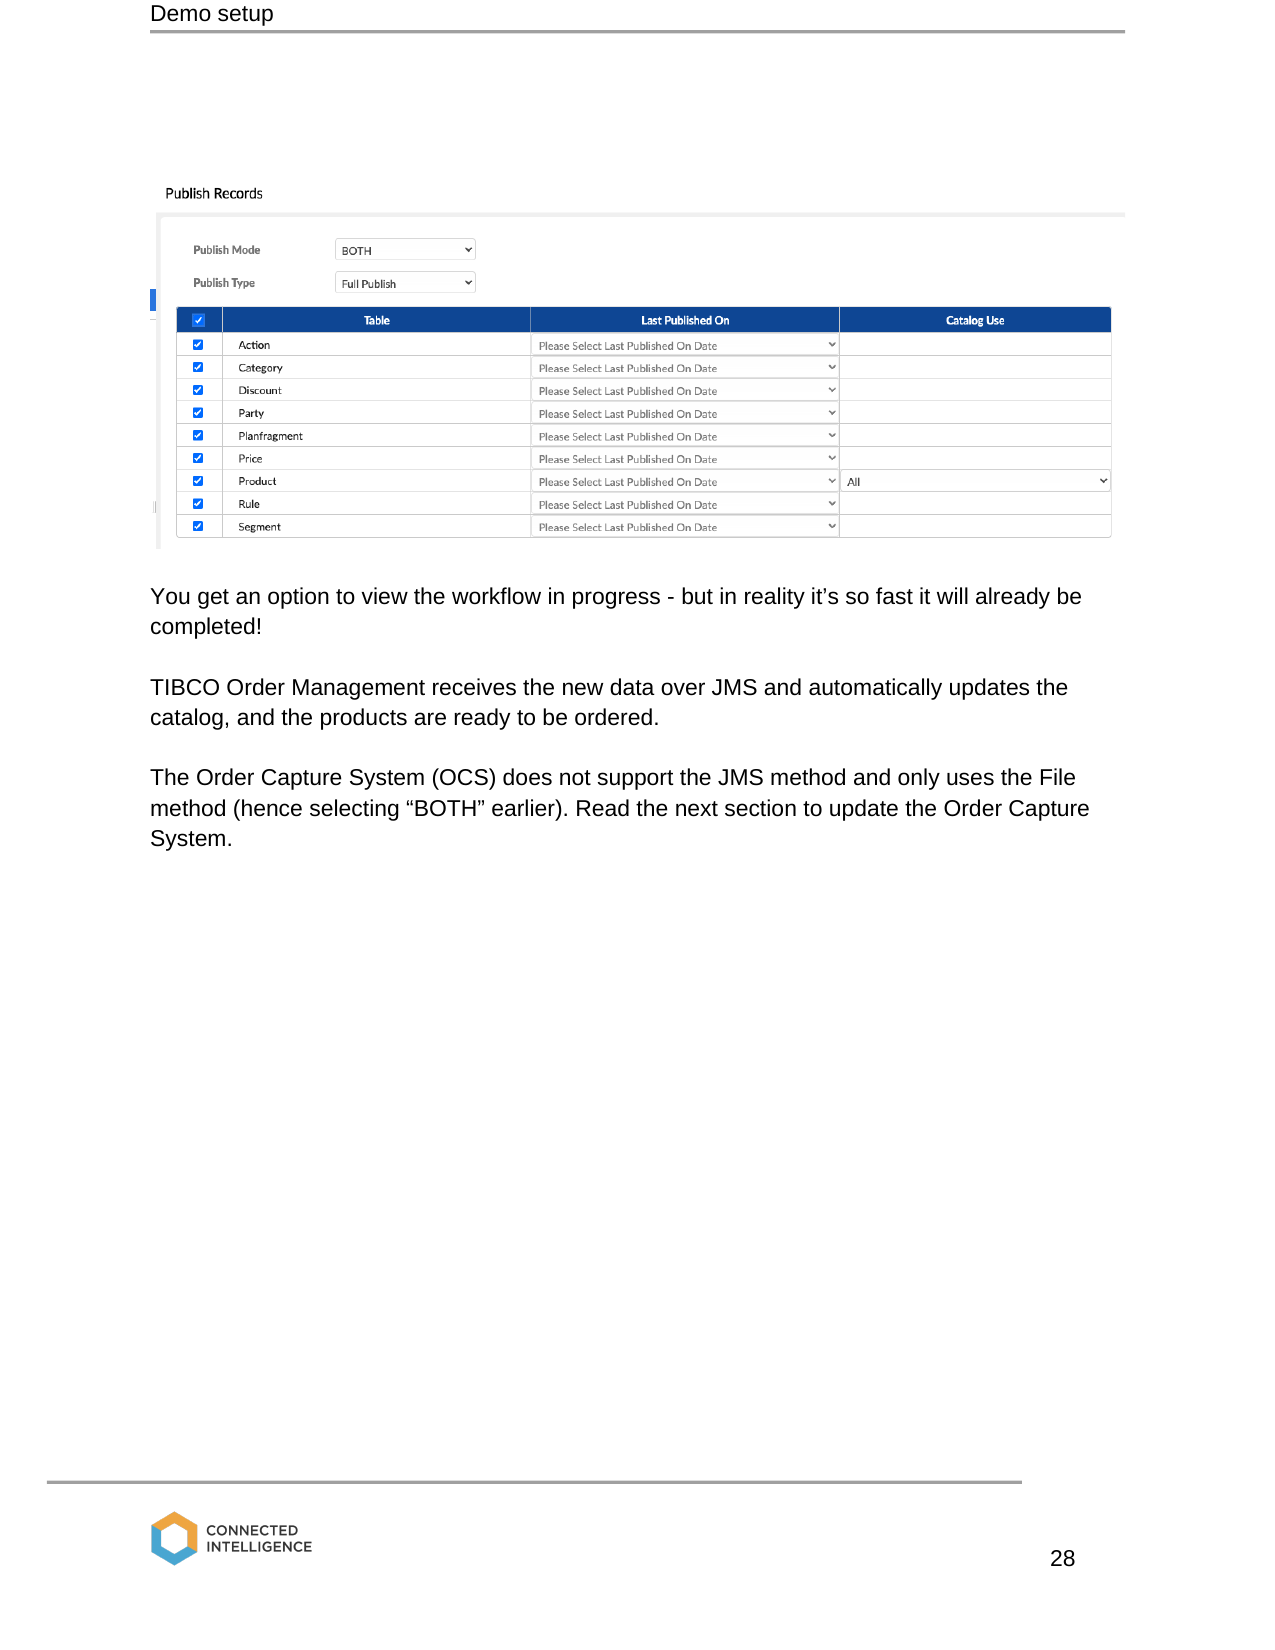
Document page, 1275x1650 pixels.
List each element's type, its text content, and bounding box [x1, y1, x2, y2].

text The Order Capture System (OCS) does not support the JMS method and only uses the File method (hence selecting “BOTH” earlier). Read the next section to update the Order Capture System. [150, 764, 1125, 851]
picture [150, 180, 1125, 549]
text TIBCO Order Management receives the new data over JMS and automatically updates the catalog, and the products are ready to be ordered. [150, 674, 1125, 730]
picture [150, 1510, 313, 1567]
text You get an option to view the workflow in progress - but in reality it’s so fast it will already be completed! [150, 583, 1125, 639]
